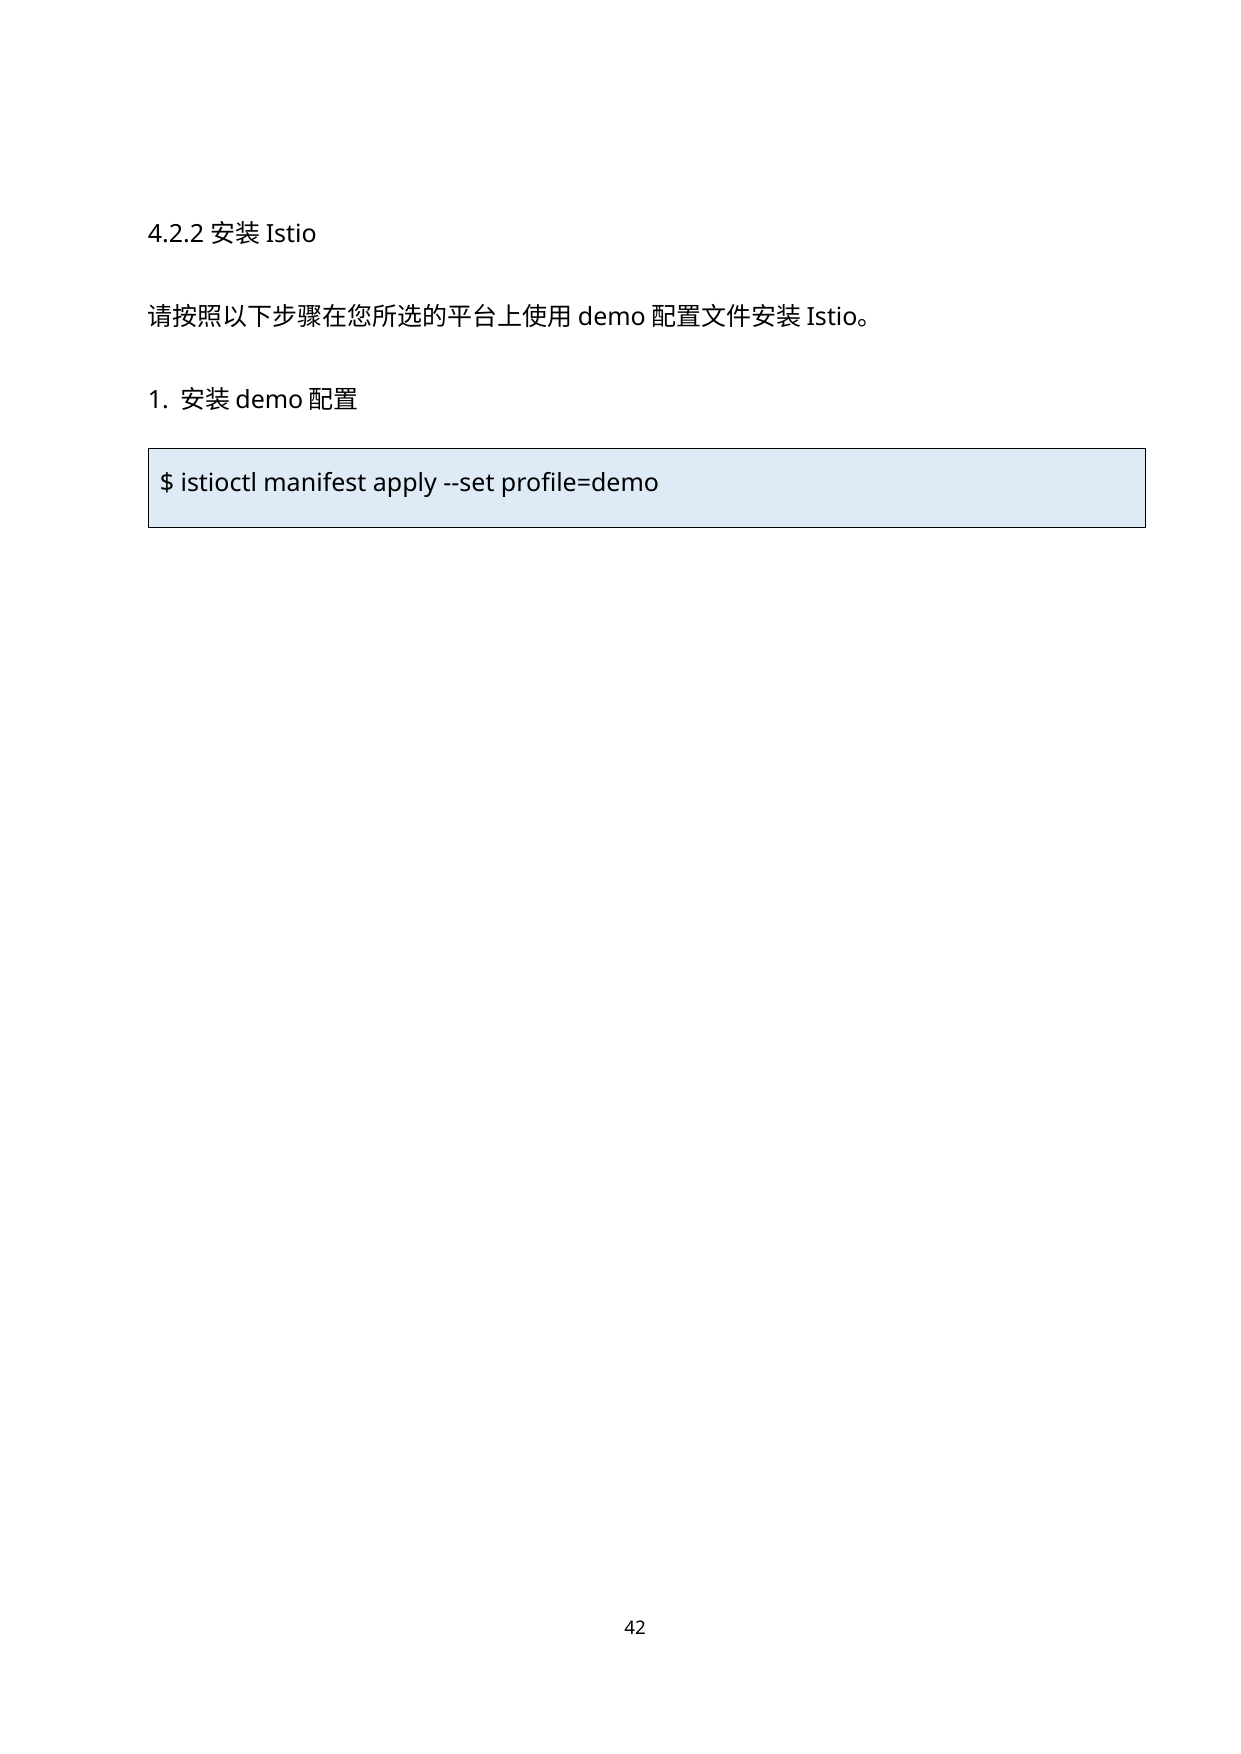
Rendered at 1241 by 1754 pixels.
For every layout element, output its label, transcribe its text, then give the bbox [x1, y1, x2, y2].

list 请按照以下步骤在您所选的平台上使用demo配置⽂件安装 Istio。 [148, 282, 1122, 347]
list 安装Istio [148, 199, 1122, 264]
list 安装demo配置 [148, 365, 1122, 430]
table_header $ istioctl manifest apply --set profile=demo [149, 449, 1145, 527]
